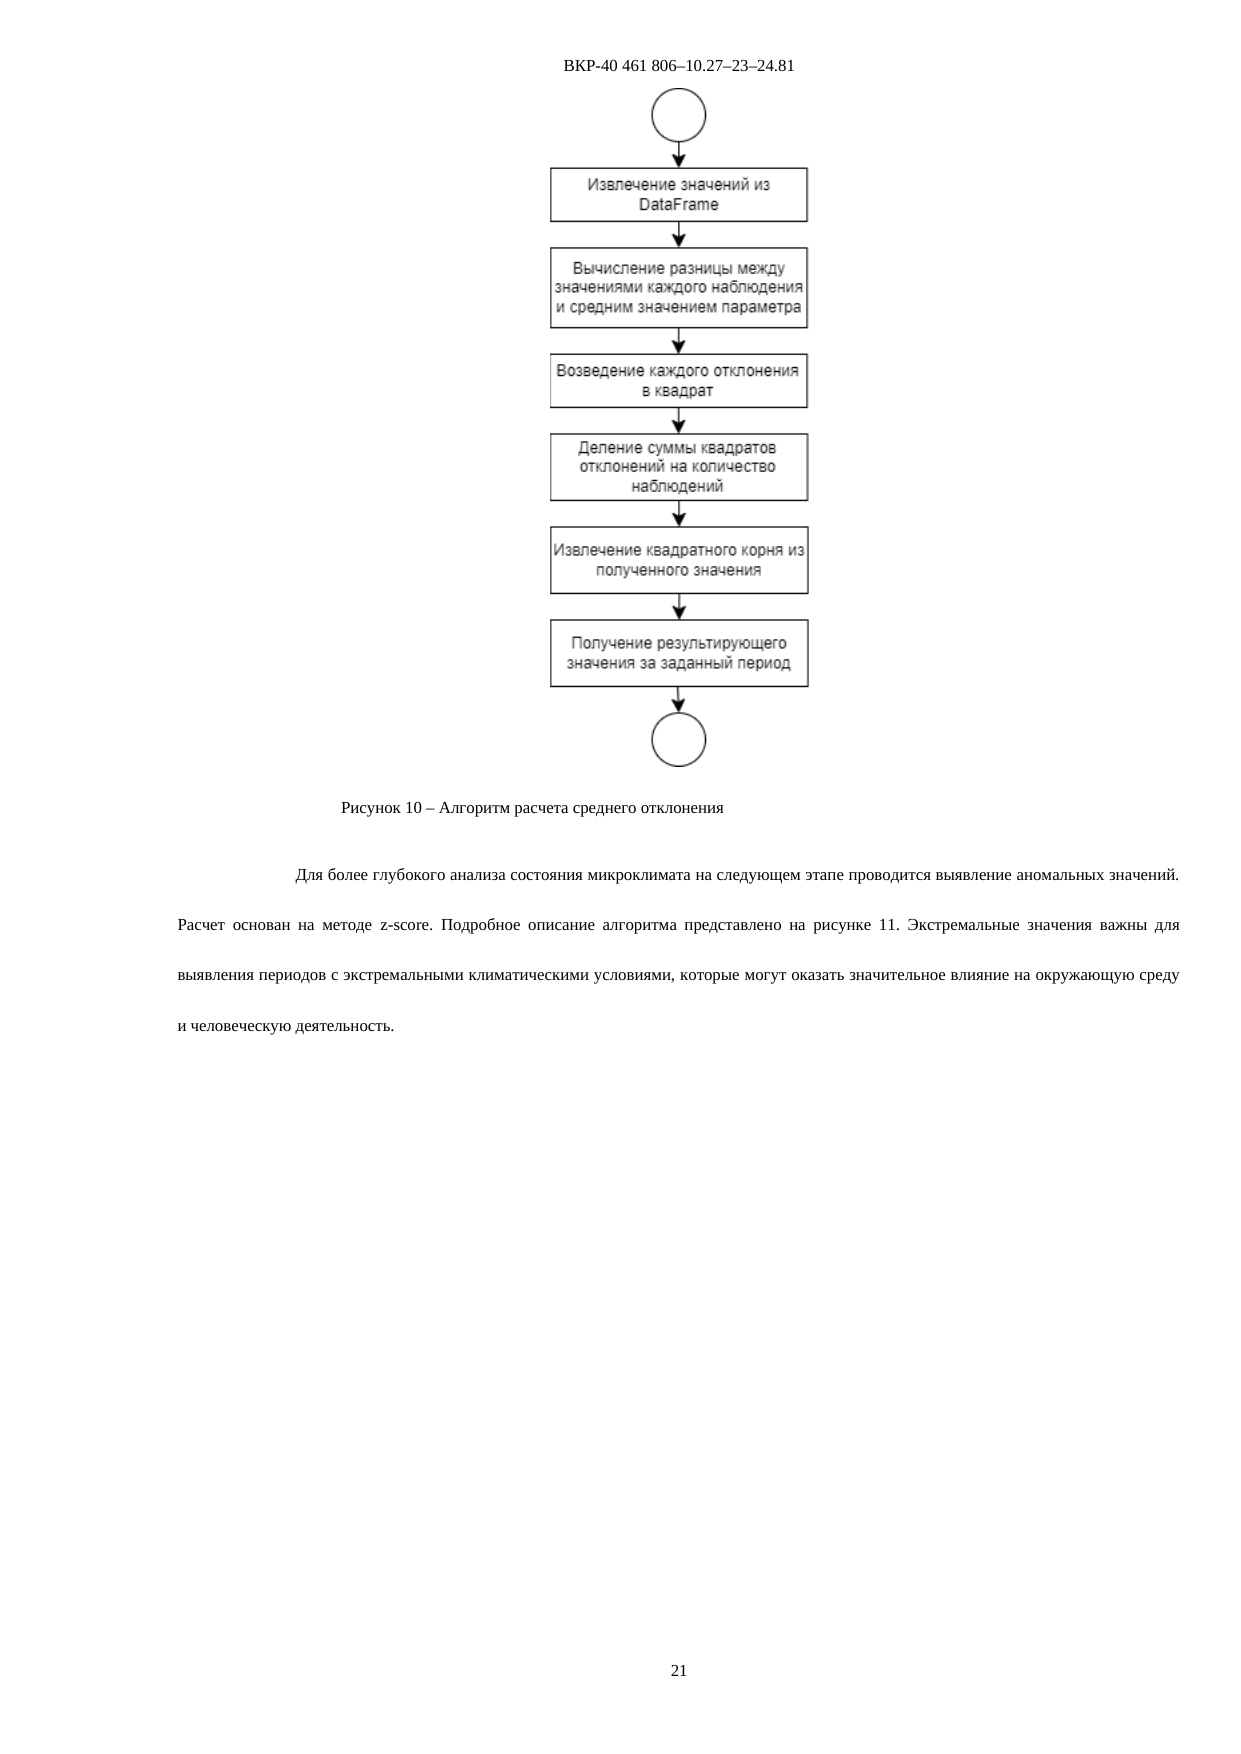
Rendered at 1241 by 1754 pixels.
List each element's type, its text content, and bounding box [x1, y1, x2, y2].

text Для более глубокого анализа состояния микроклимата на следующем этапе проводится выявление аномальных значений. Расчет основан на методе z-score. Подробное описание алгоритма представлено на рисунке 11. Экстремальные значения важны для выявления периодов с экстремальными климатическими условиями, которые могут оказать значительное влияние на окружающую среду и человеческую деятельность. [177, 850, 1181, 1035]
list Рисунок 10 – Алгоритм расчета среднего отклонения [341, 783, 1181, 817]
picture [550, 88, 809, 767]
